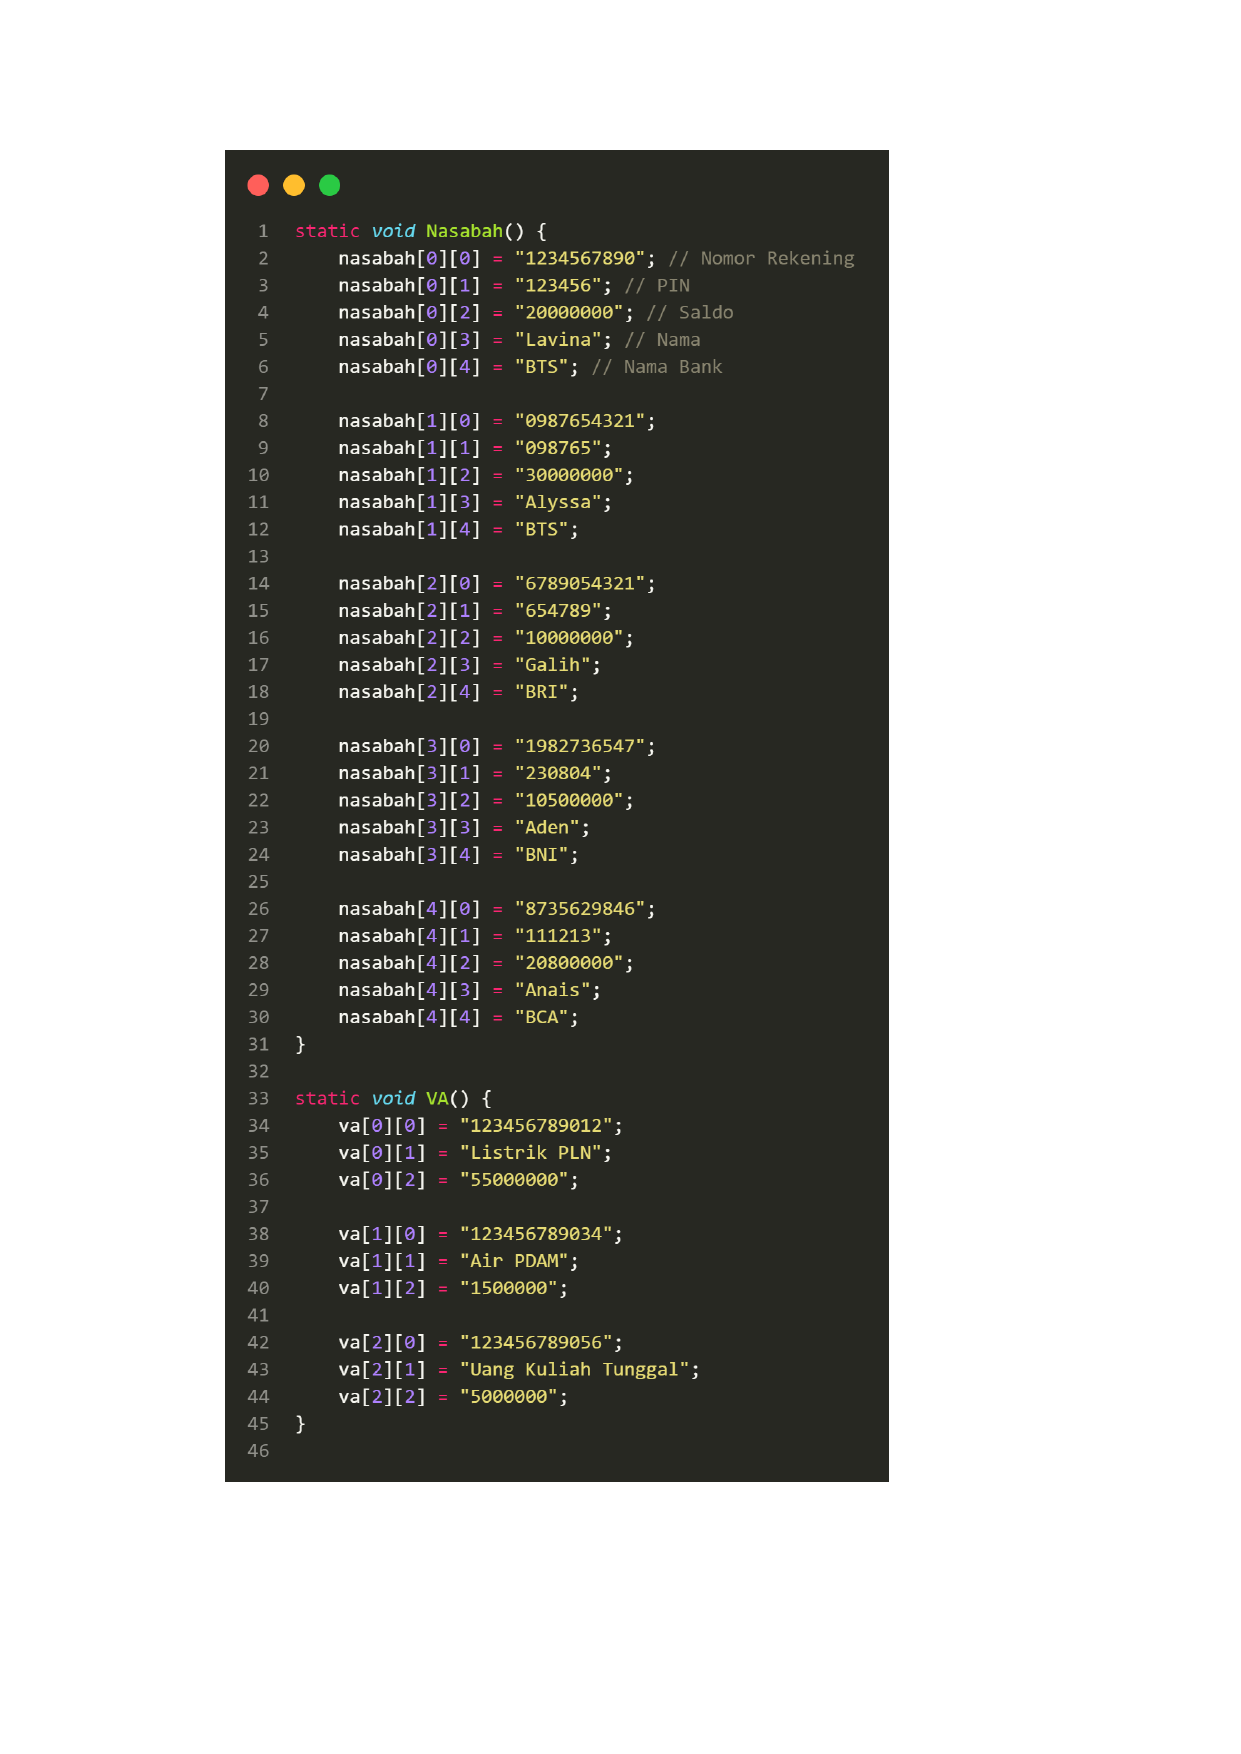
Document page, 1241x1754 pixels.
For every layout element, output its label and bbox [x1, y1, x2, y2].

picture [225, 150, 889, 1482]
